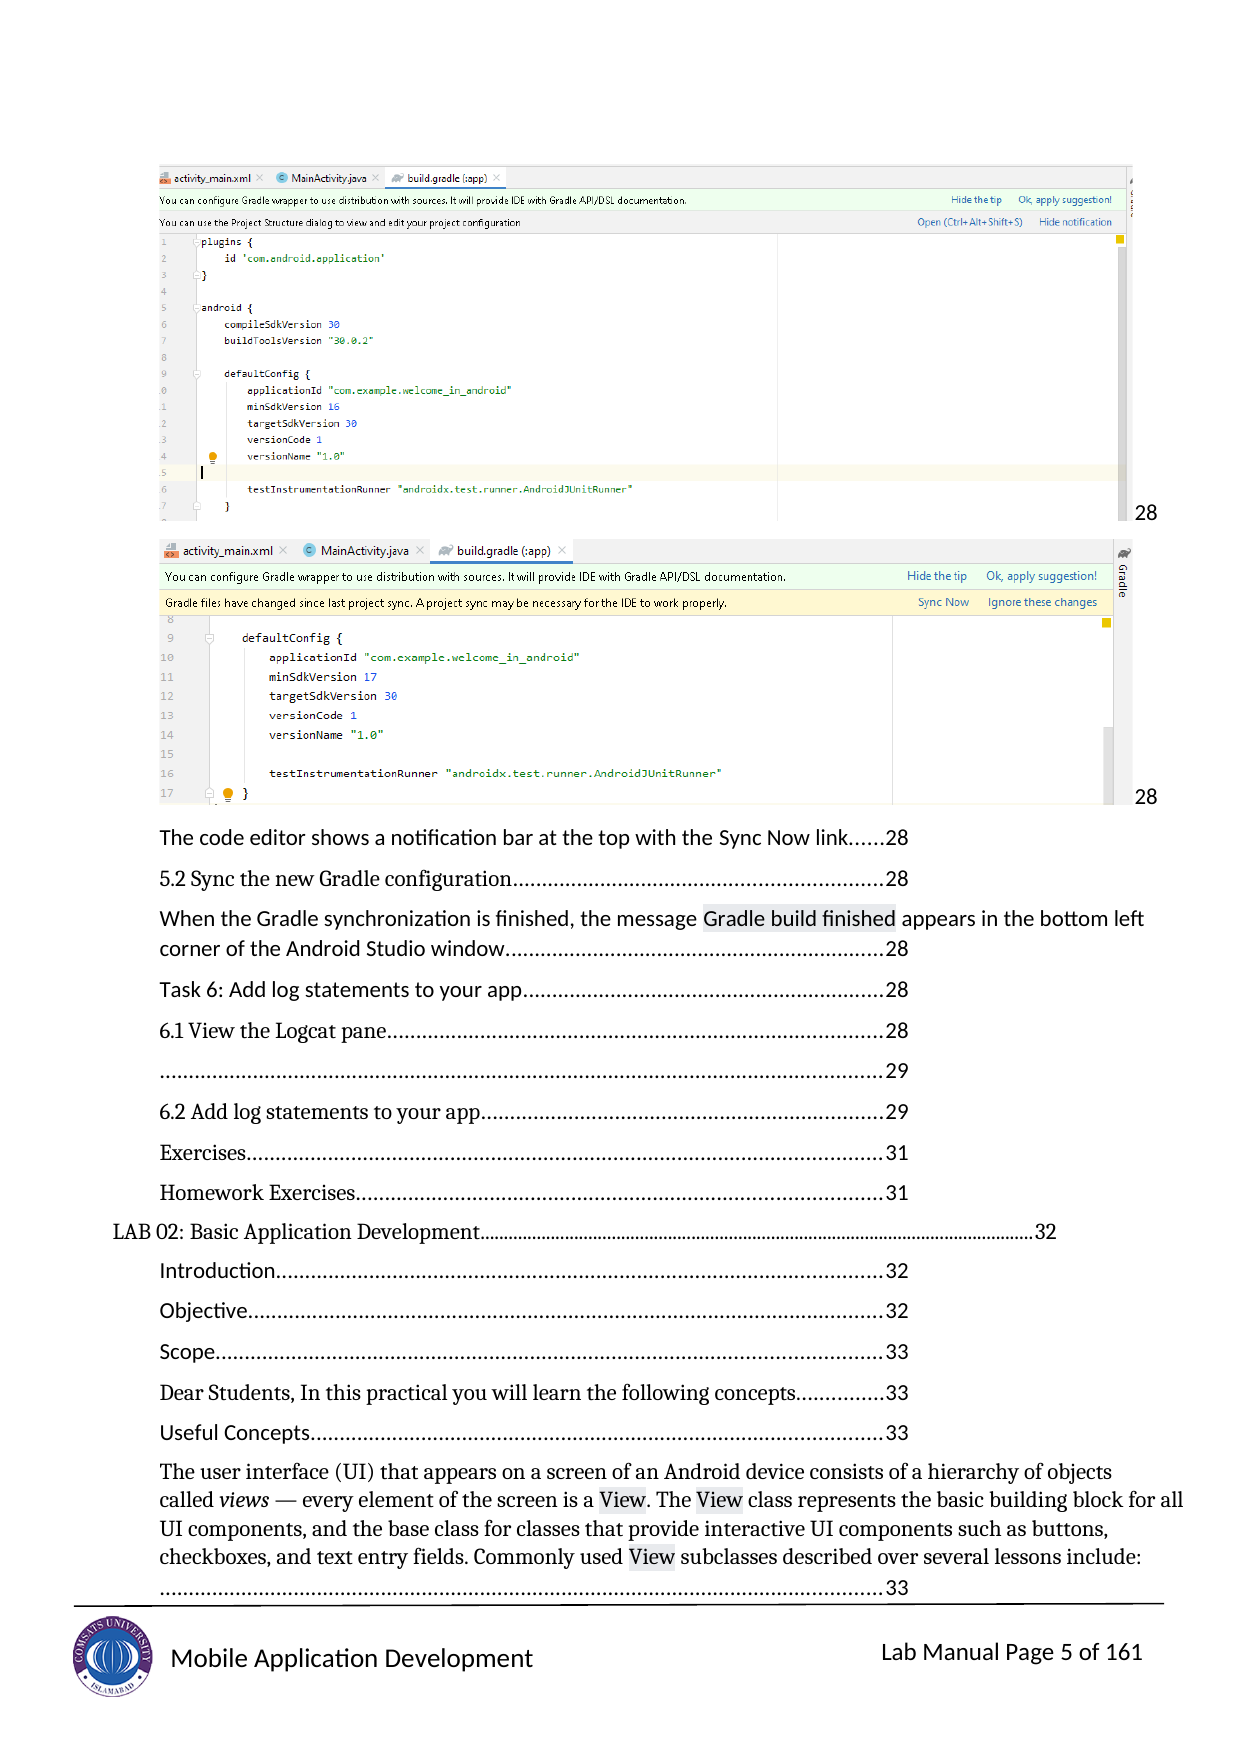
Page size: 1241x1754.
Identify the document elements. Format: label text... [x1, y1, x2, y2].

picture [159, 539, 1133, 805]
text LAB 02: Basic Application Development 32 [112, 1219, 1190, 1245]
text Scope 33 [159, 1337, 1190, 1365]
text The code editor shows a notification bar at the top with the Sync Now link 28 [848, 823, 1190, 851]
text Useful Concepts 33 [159, 1418, 1190, 1446]
text Introduction 32 [159, 1256, 1190, 1284]
picture [73, 1616, 154, 1697]
text Dear Students, In this practical you will learn the following concepts. 33 [159, 1378, 1190, 1406]
text 29 [159, 1056, 1190, 1084]
text Homework Exercises 31 [159, 1178, 1190, 1206]
text 6.2 Add log statements to your app 29 [159, 1097, 1190, 1125]
text The user interface (UI) that appears on a screen of an Android device consists of a hierarchy of objects called views — every element of the screen is a View. The View class represents the basic building block for all UI components, and the base class for classes that provide interactive UI components such as buttons, checkboxes, and text entry fields. Commonly used View subclasses described over several lessons include: 33 [159, 1459, 1190, 1601]
picture [159, 164, 1133, 521]
text When the Gradle synchronization is finished, the message Gradle build finished appears in the bottom left corner of the Android Studio window. 28 [159, 904, 1190, 963]
text Objective 32 [159, 1296, 1190, 1324]
text Task 6: Add log statements to your app 28 [159, 975, 1190, 1003]
text 6.1 View the Logcat pane 28 [159, 1016, 1190, 1044]
text Exercises 31 [159, 1138, 1190, 1166]
text 5.2 Sync the new Gradle configuration 28 [159, 864, 1190, 892]
